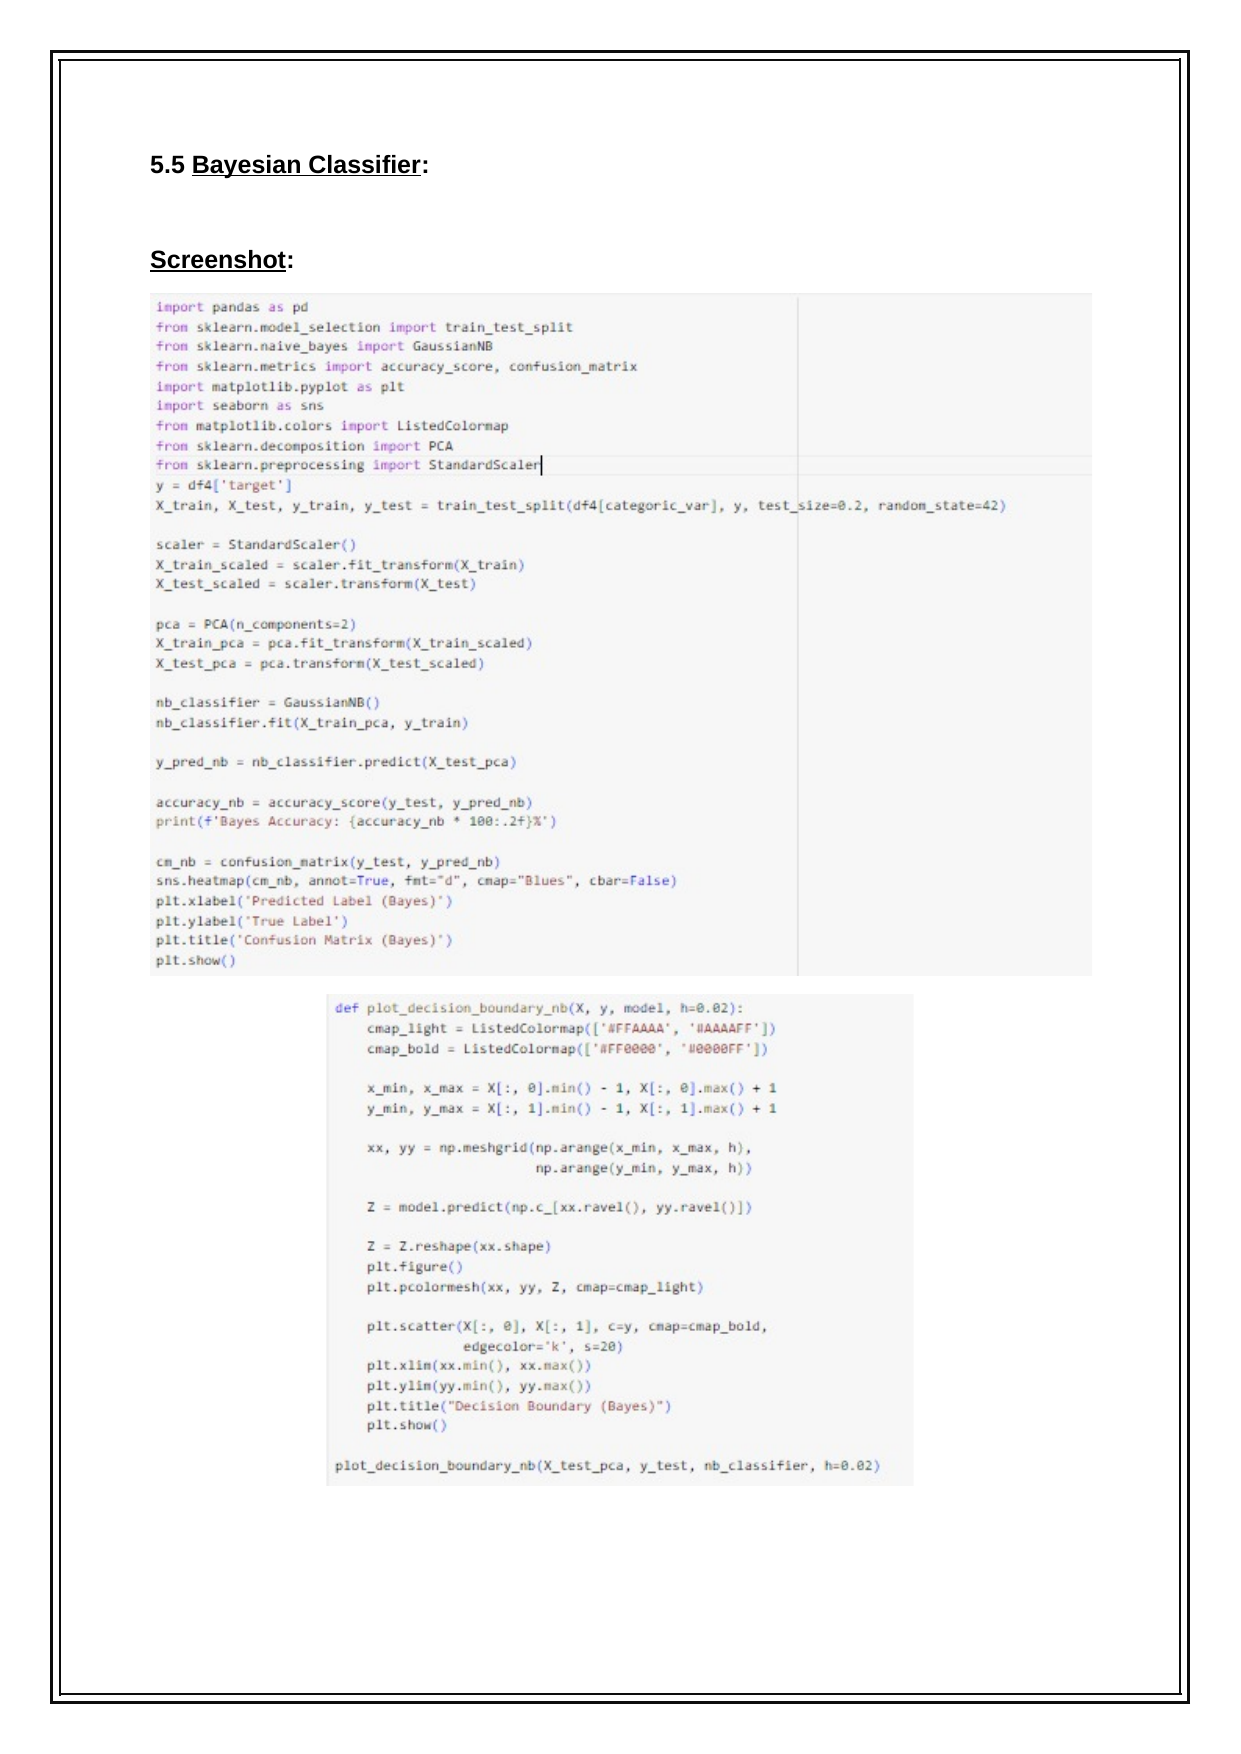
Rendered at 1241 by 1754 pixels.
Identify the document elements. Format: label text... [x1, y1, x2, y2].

picture [150, 293, 1093, 976]
text 5.5 Bayesian Classifier: [150, 150, 1090, 179]
text Screenshot: [150, 245, 1090, 274]
picture [326, 994, 914, 1486]
